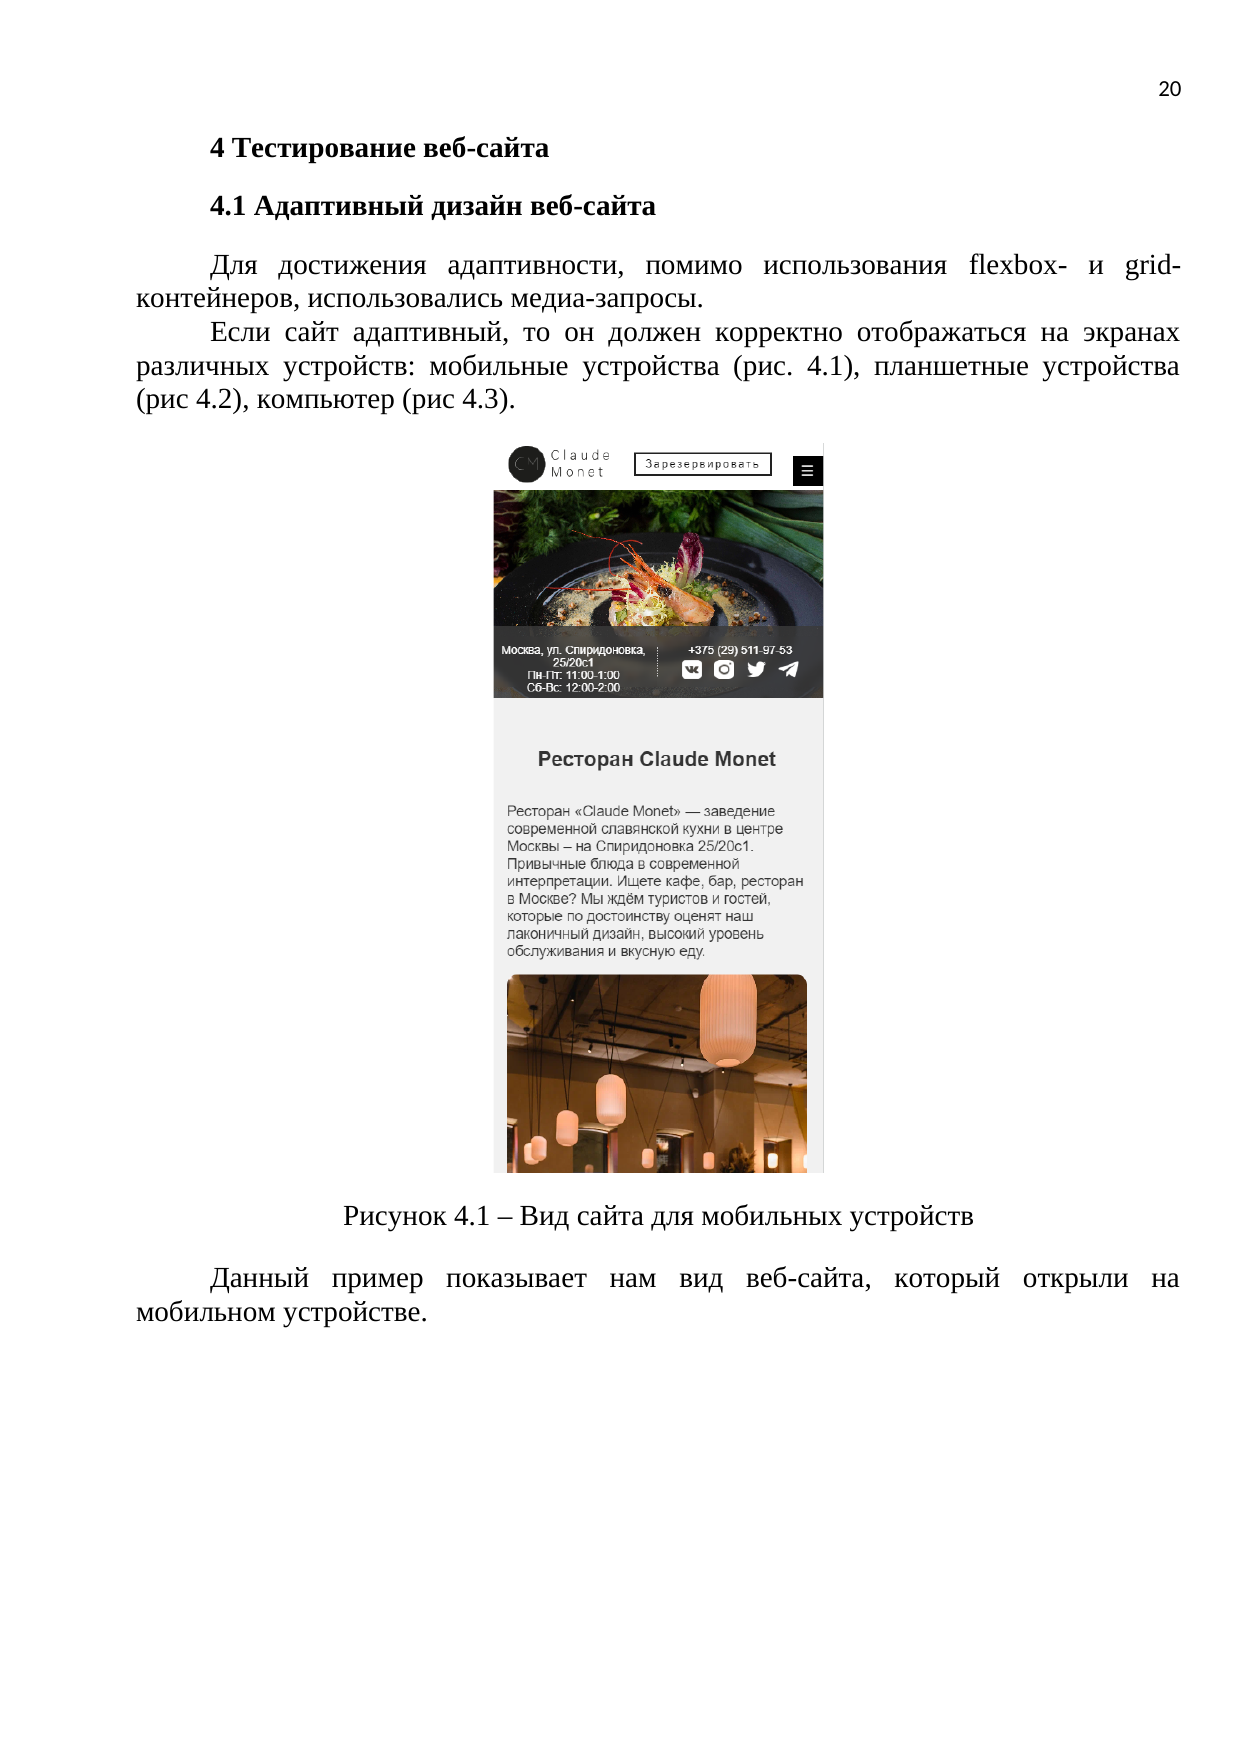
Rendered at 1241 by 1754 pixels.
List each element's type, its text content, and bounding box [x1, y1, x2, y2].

text 4 Тестирование веб-сайта [136, 130, 1181, 163]
text Рисунок 4.1 – Вид сайта для мобильных устройств [136, 1198, 1181, 1231]
text 4.1 Адаптивный дизайн веб-сайта [136, 188, 1181, 222]
text Для достижения адаптивности, помимо использования flexbox- и grid-контейнеров, использовались медиа-запросы. [136, 247, 1181, 314]
text Если сайт адаптивный, то он должен корректно отображаться на экранах различных устройств: мобильные устройства (рис. 4.1), планшетные устройства (рис 4.2), компьютер (рис 4.3). [136, 314, 1181, 415]
text Данный пример показывает нам вид веб-сайта, который открыли на мобильном устройстве. [136, 1261, 1181, 1328]
picture [493, 443, 824, 1173]
